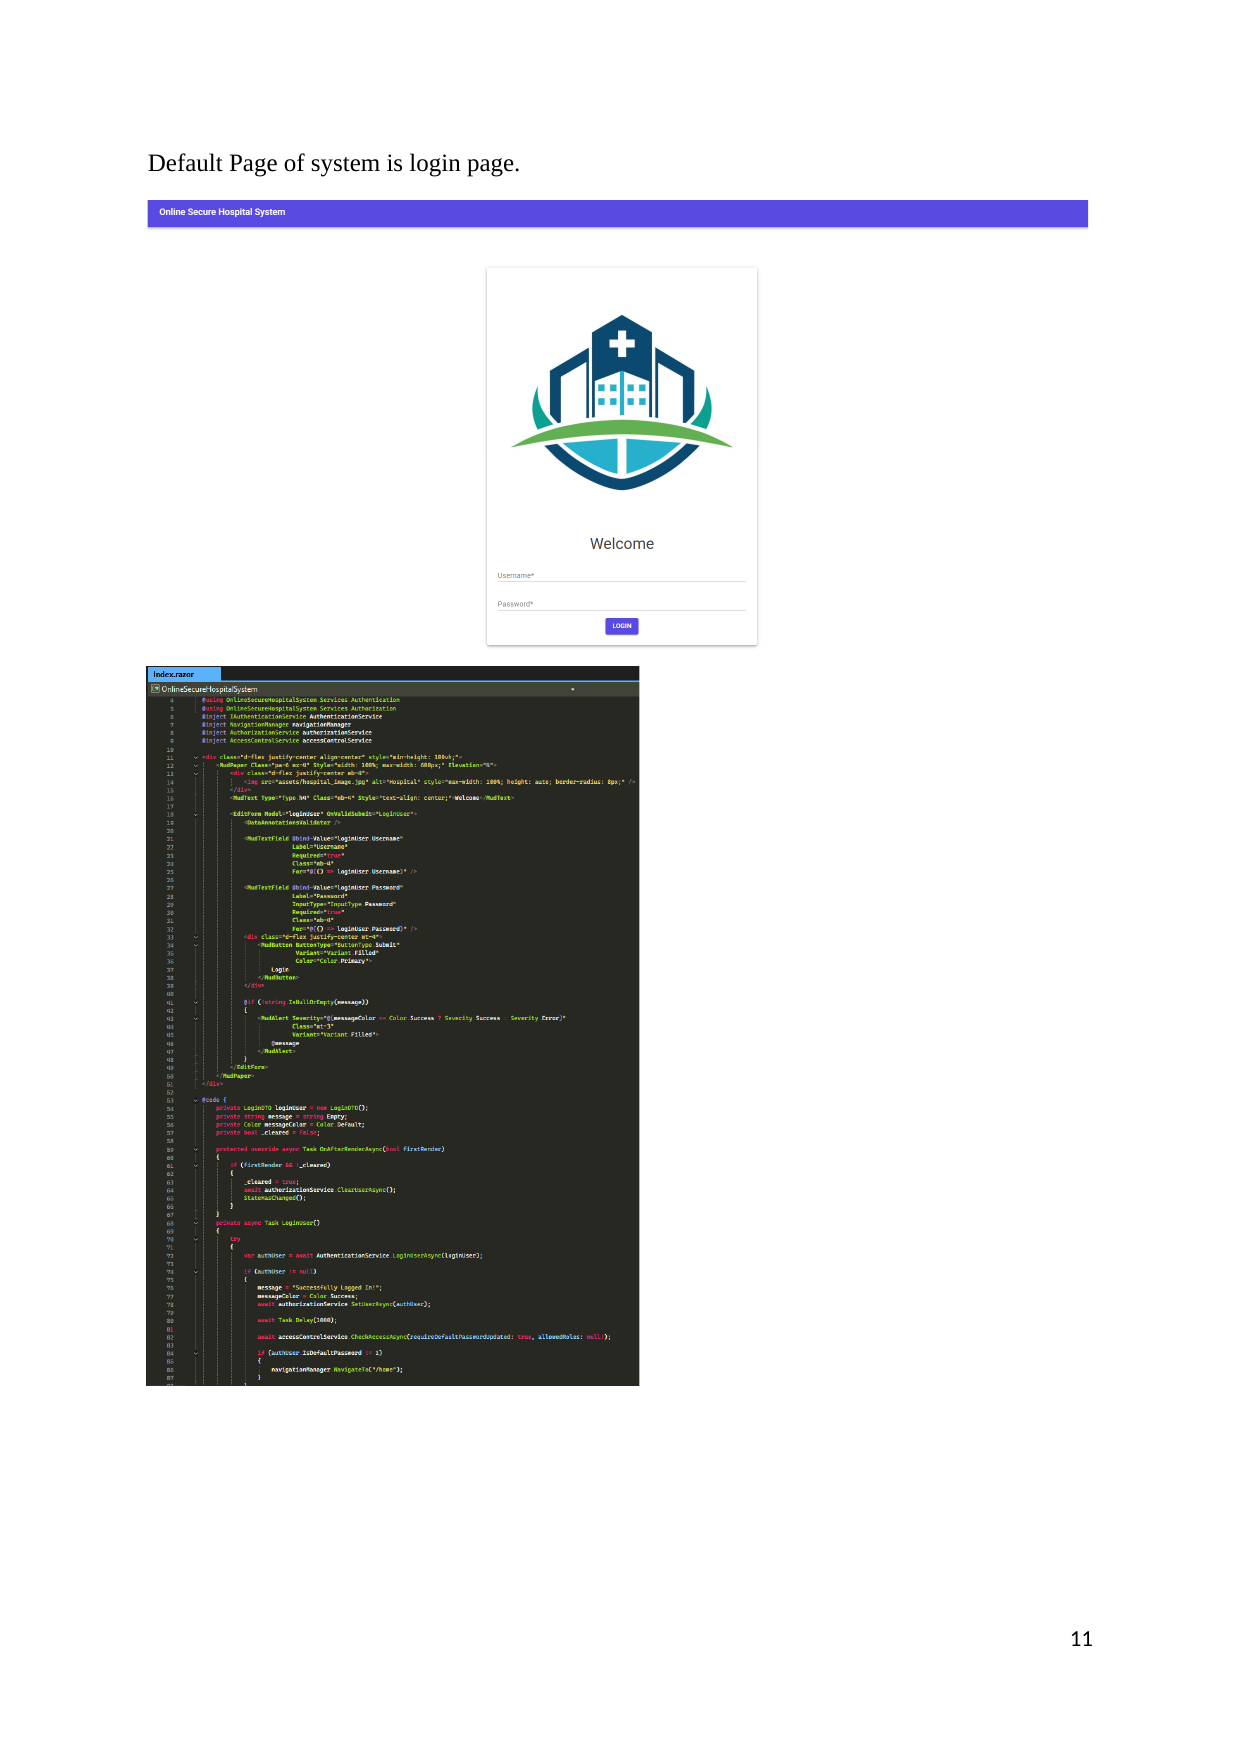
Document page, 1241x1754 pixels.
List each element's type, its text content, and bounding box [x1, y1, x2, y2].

text Default Page of system is login page. [148, 148, 1093, 176]
picture [147, 200, 1088, 651]
picture [146, 666, 639, 1385]
